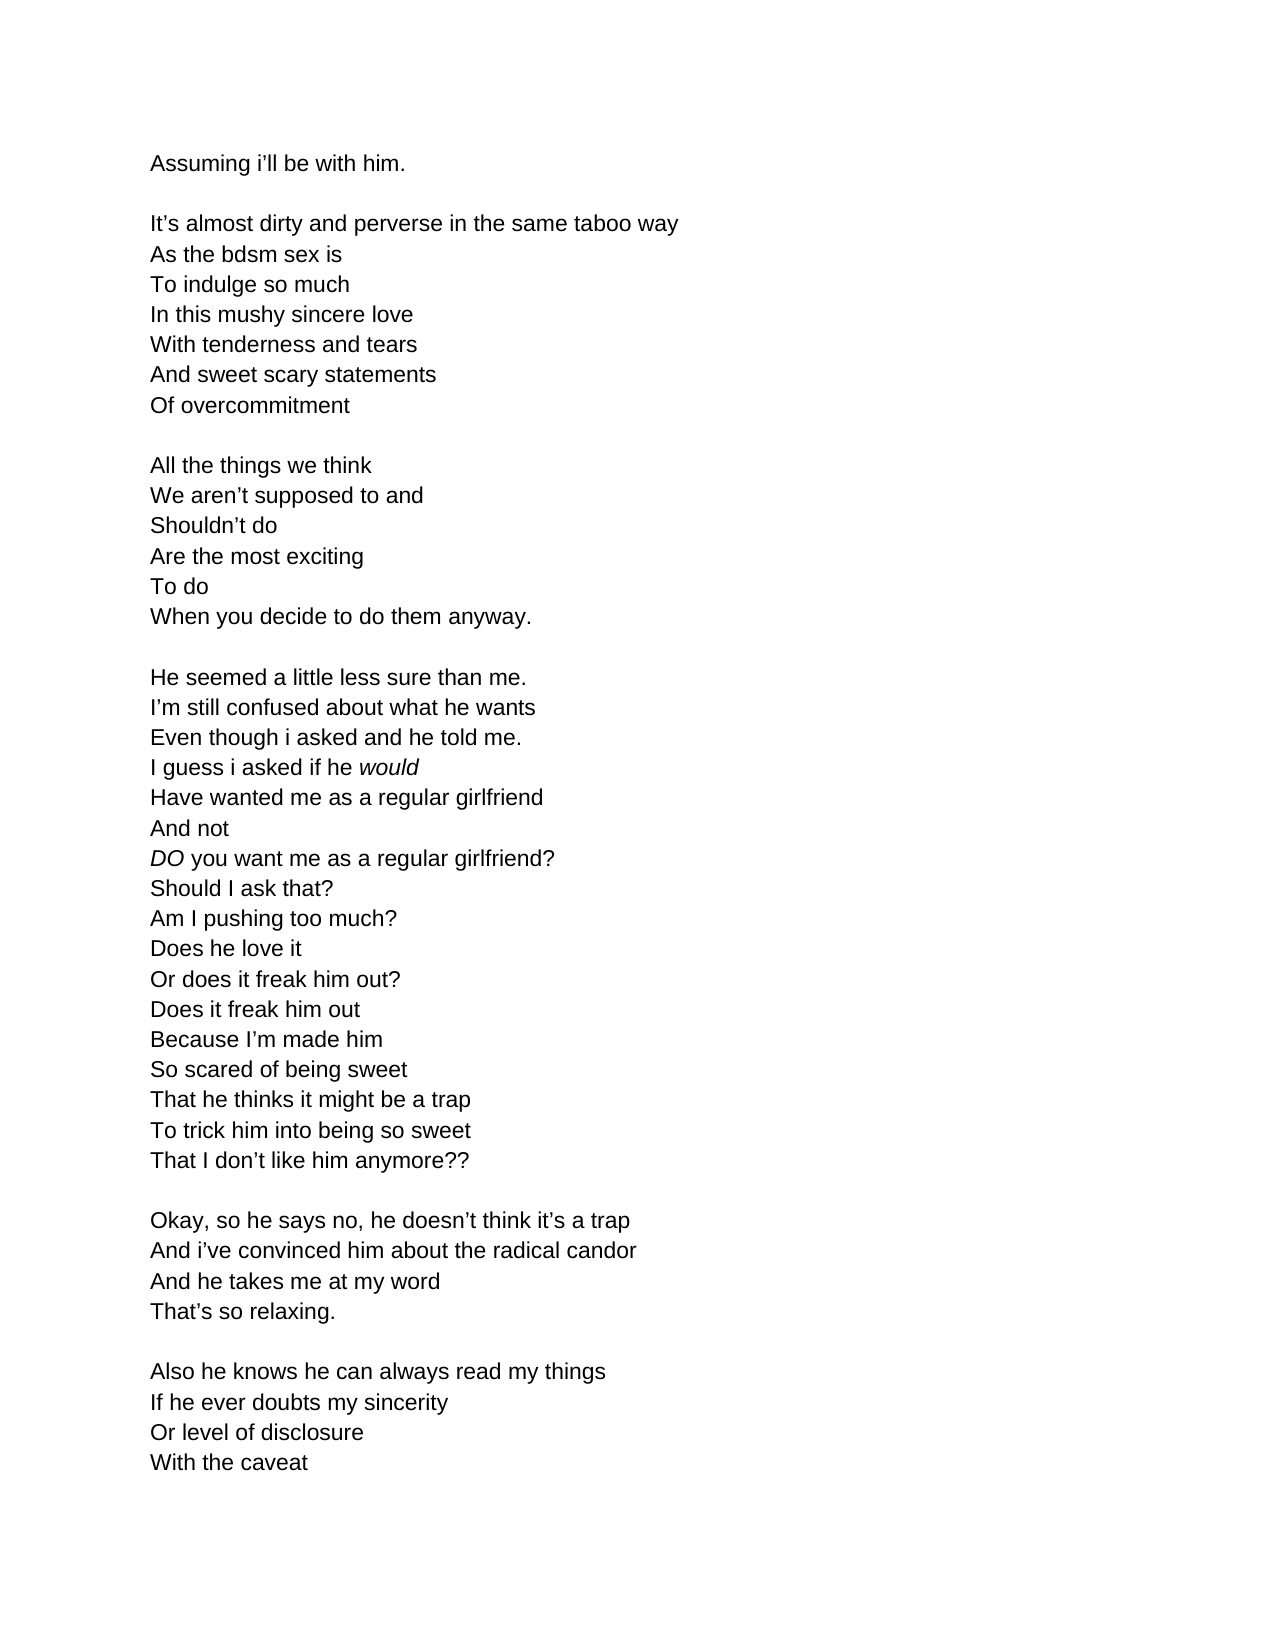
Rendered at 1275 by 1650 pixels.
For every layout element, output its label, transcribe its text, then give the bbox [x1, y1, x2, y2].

text Okay, so he says no, he doesn’t think it’s a trap [150, 1207, 1125, 1234]
text And he takes me at my word [150, 1268, 1125, 1294]
text I’m still confused about what he wants [150, 694, 1125, 720]
text To trick him into being so sweet [150, 1117, 1125, 1143]
text He seemed a little less sure than me. [150, 663, 1125, 690]
text Or level of disclosure [150, 1419, 1125, 1445]
text Am I pushing too much? [150, 905, 1125, 932]
text DO you want me as a regular girlfriend? [150, 845, 1125, 871]
text Because I’m made him [150, 1026, 1125, 1052]
text And i’ve convinced him about the radical candor [150, 1237, 1125, 1264]
text Does it freak him out [150, 996, 1125, 1022]
text And not [150, 814, 1125, 841]
text With tenderness and tears [150, 331, 1125, 358]
text So scared of being sweet [150, 1056, 1125, 1083]
text Or does it freak him out? [150, 966, 1125, 992]
text We aren’t supposed to and [150, 482, 1125, 509]
text In this mushy sincere love [150, 301, 1125, 327]
text That I don’t like him anymore?? [150, 1147, 1125, 1173]
text Shouldn’t do [150, 512, 1125, 539]
text If he ever doubts my sincerity [150, 1388, 1125, 1415]
text That’s so relaxing. [150, 1298, 1125, 1324]
text With the caveat [150, 1449, 1125, 1475]
text Assuming i’ll be with him. [150, 150, 1125, 176]
text Does he love it [150, 935, 1125, 962]
text To indulge so much [150, 271, 1125, 297]
text Have wanted me as a regular girlfriend [150, 784, 1125, 811]
text It’s almost dirty and perverse in the same taboo way [150, 210, 1125, 237]
text And sweet scary statements [150, 361, 1125, 388]
text When you decide to do them anyway. [150, 603, 1125, 629]
text To do [150, 573, 1125, 599]
text Also he knows he can always read my things [150, 1358, 1125, 1385]
text Should I ask that? [150, 875, 1125, 901]
text Even though i asked and he told me. [150, 724, 1125, 750]
text All the things we think [150, 452, 1125, 478]
text Of overcommitment [150, 392, 1125, 418]
text Are the most exciting [150, 543, 1125, 569]
text That he thinks it might be a trap [150, 1086, 1125, 1113]
text As the bdsm sex is [150, 241, 1125, 267]
text I guess i asked if he would [150, 754, 1125, 781]
